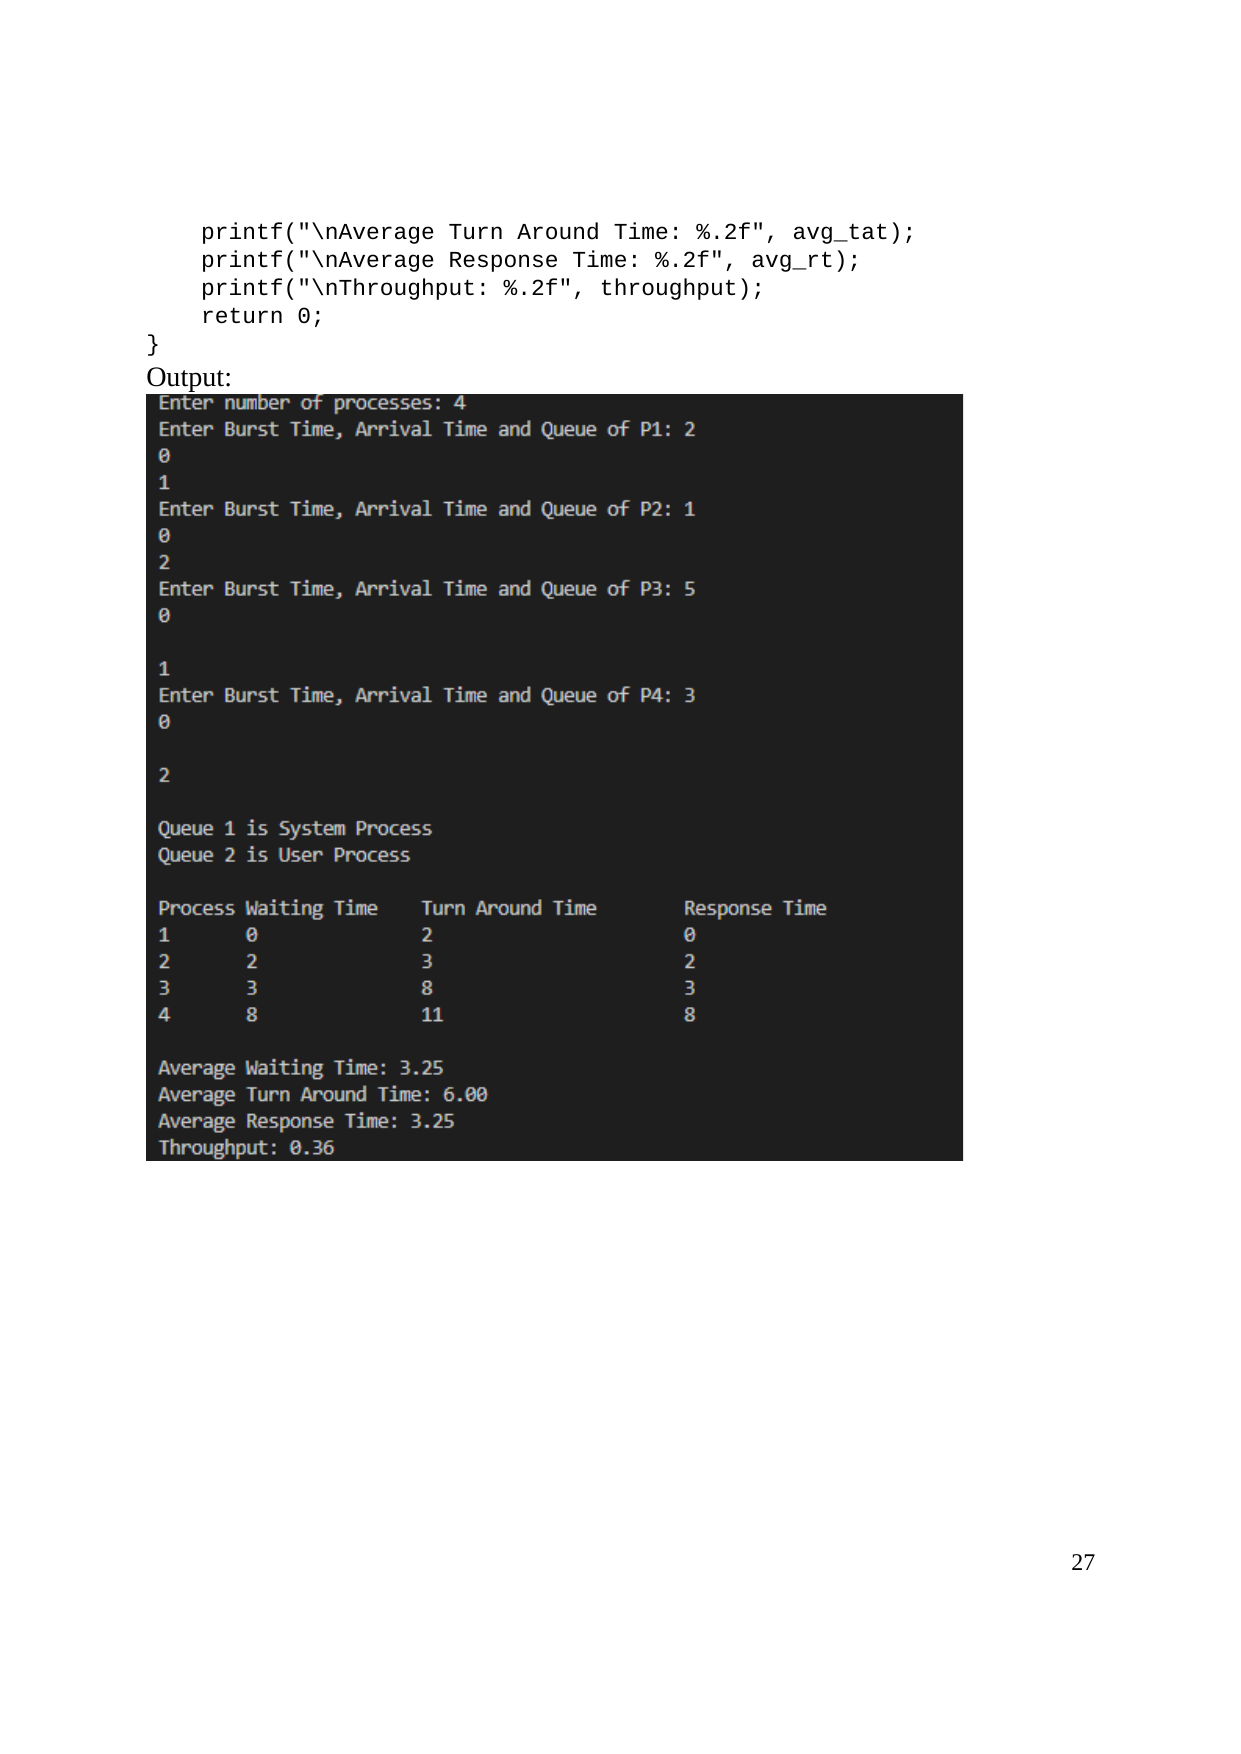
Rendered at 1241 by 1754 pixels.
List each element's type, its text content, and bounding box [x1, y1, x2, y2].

picture [146, 394, 964, 1161]
text return 0; [146, 304, 1102, 330]
text Output: [146, 360, 1102, 392]
text printf("\nAverage Response Time: %.2f", avg_rt); [146, 248, 1102, 274]
text } [146, 332, 1102, 358]
text printf("\nThroughput: %.2f", throughput); [146, 276, 1102, 302]
text printf("\nAverage Turn Around Time: %.2f", avg_tat); [146, 220, 1102, 246]
